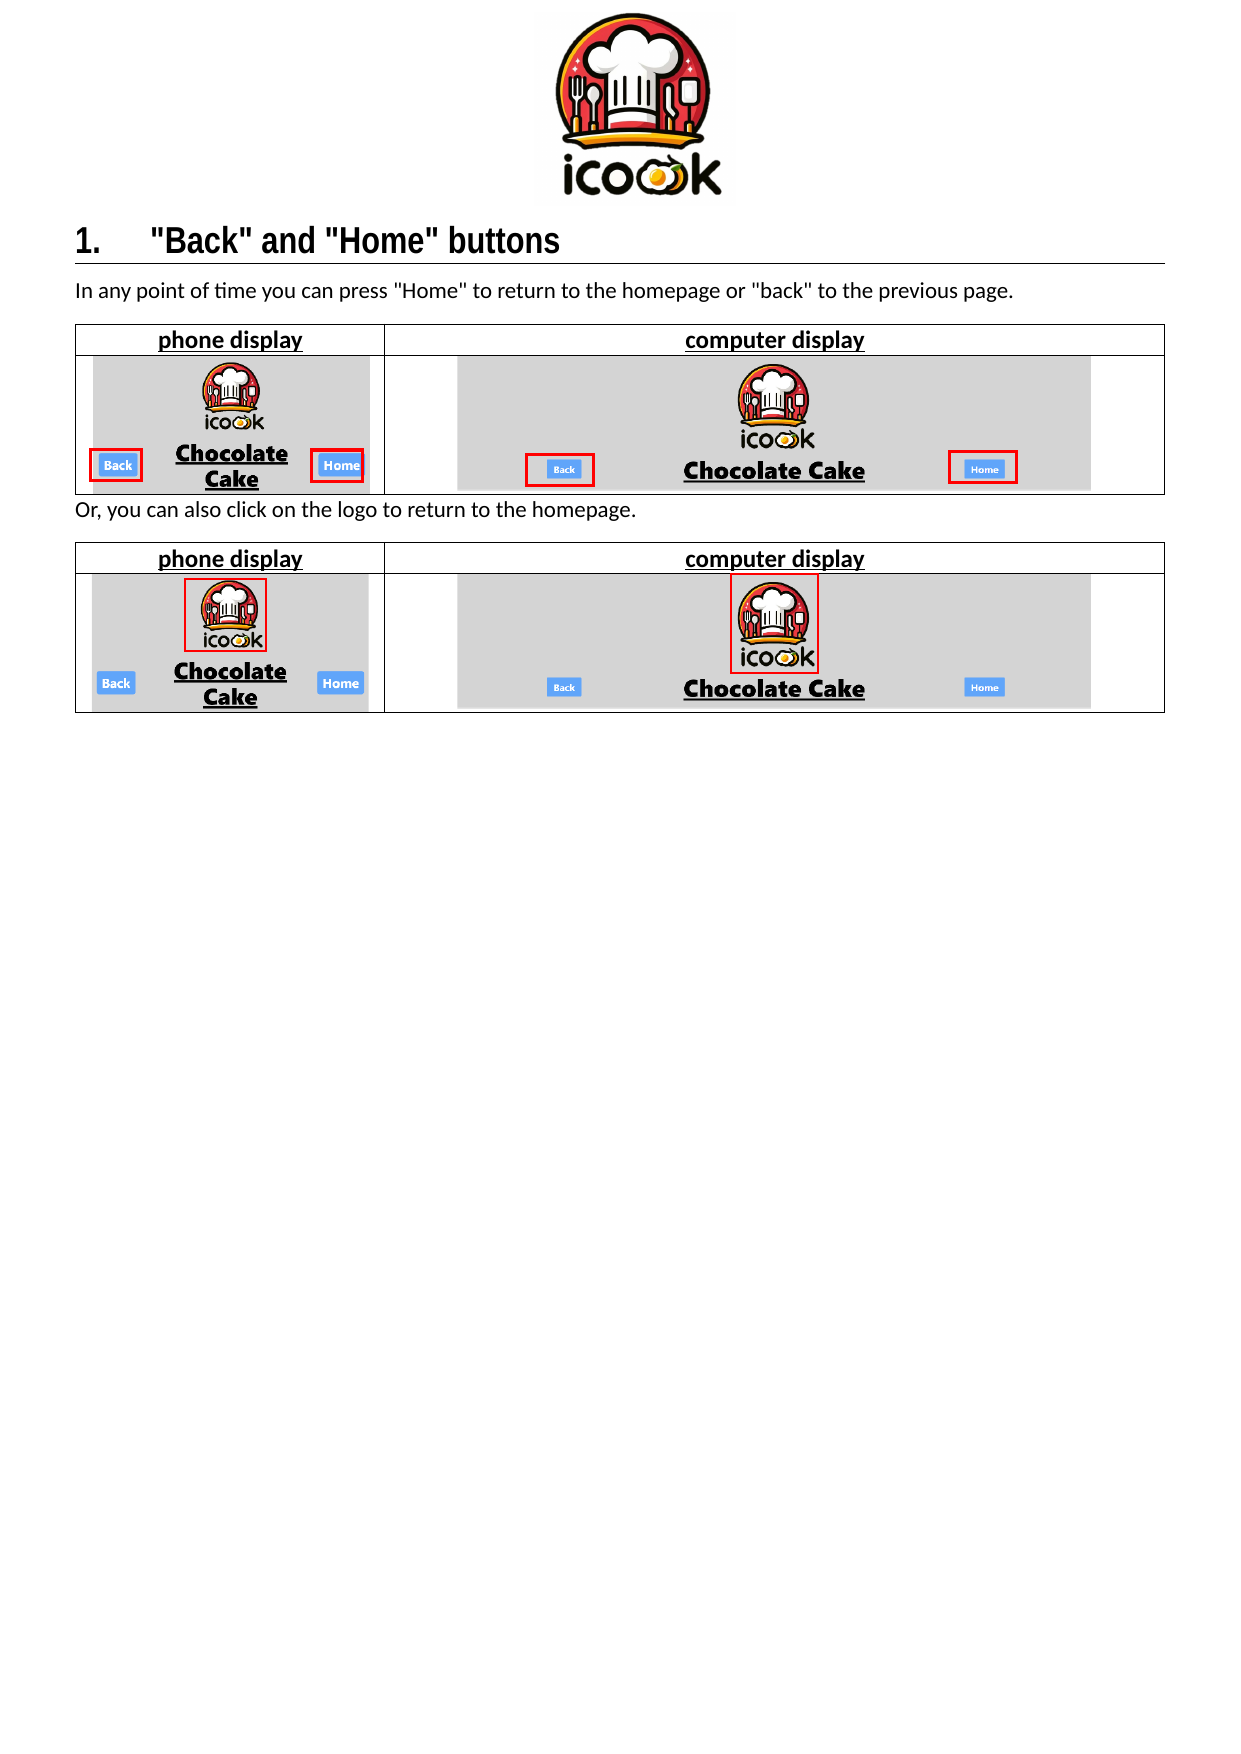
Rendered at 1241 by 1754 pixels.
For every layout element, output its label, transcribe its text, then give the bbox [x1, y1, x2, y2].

picture [533, 12, 737, 114]
table_header computer display [385, 325, 1164, 355]
table_cell [76, 574, 91, 712]
picture [91, 574, 369, 712]
table_cell [385, 574, 1164, 712]
table_cell [370, 356, 384, 494]
table_header phone display [76, 325, 384, 355]
picture [732, 575, 817, 672]
table_cell [385, 356, 1164, 494]
table_cell [369, 574, 384, 712]
subtitle "Back" and "Home" buttons [75, 114, 1165, 263]
picture [93, 356, 370, 494]
table_header computer display [385, 543, 1164, 573]
text In any point of time you can press "Home" to return to the homepage or "back" to the previous page. [75, 277, 1165, 305]
table_cell [76, 356, 93, 494]
picture [93, 451, 140, 479]
picture [457, 574, 1091, 709]
text Or, you can also click on the logo to return to the homepage. [75, 495, 1165, 523]
table_header phone display [76, 543, 384, 573]
picture [457, 356, 1091, 491]
